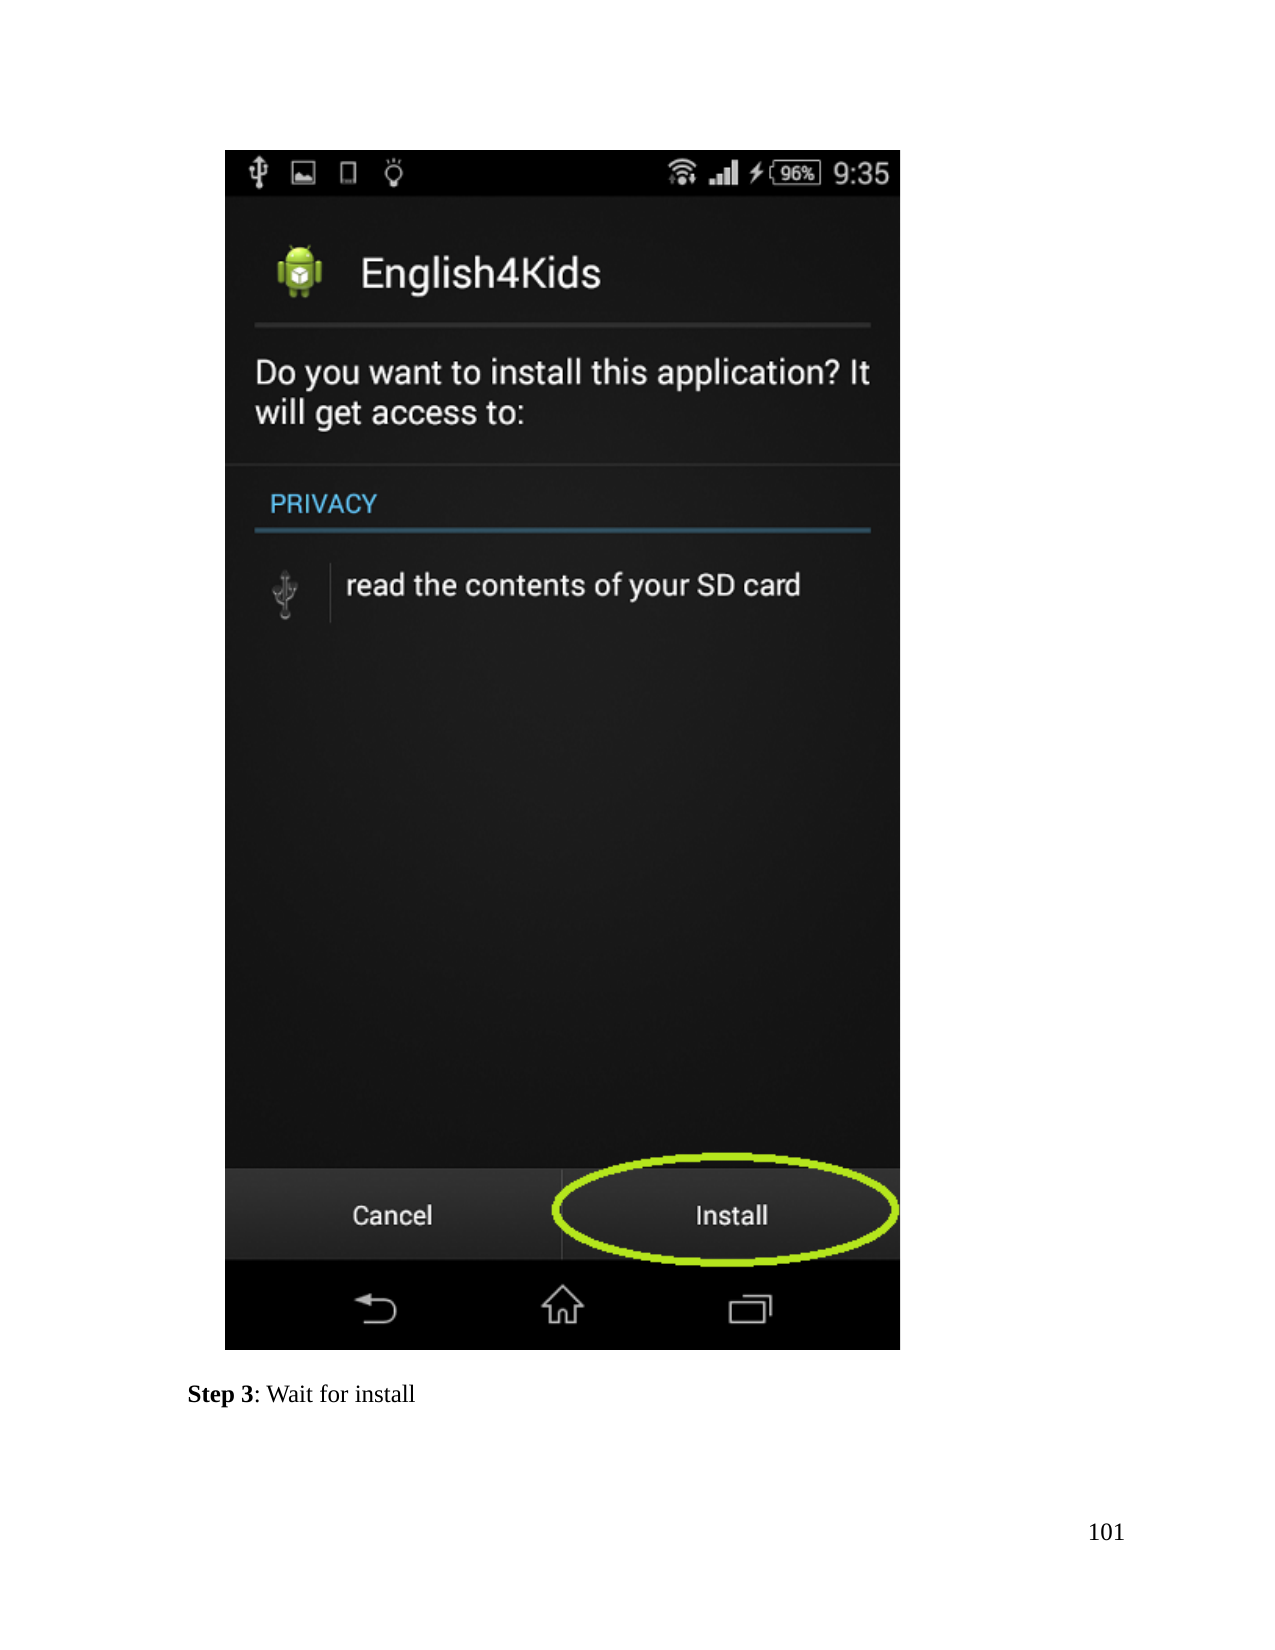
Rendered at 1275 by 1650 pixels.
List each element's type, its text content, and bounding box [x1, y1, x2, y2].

picture [225, 150, 901, 1350]
text Step 3: Wait for install [150, 1379, 1125, 1407]
